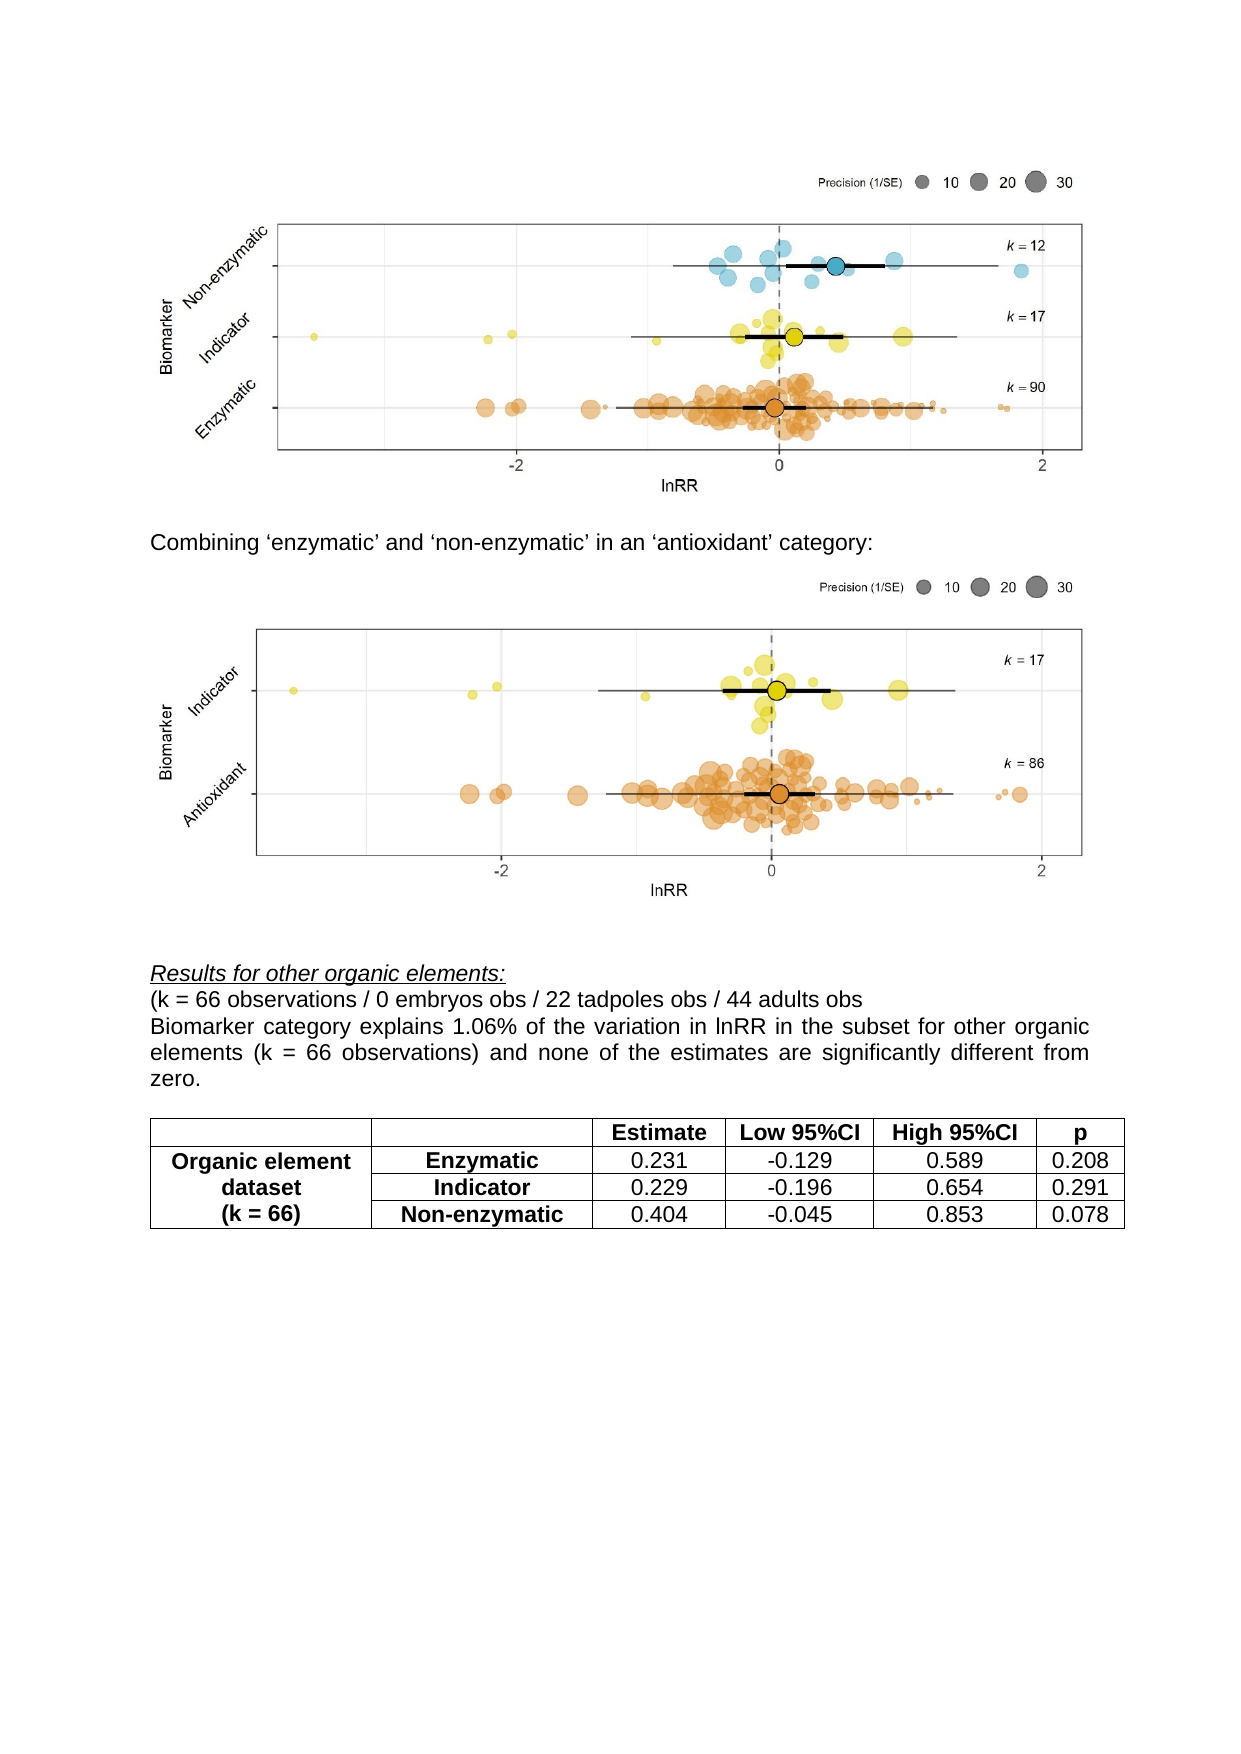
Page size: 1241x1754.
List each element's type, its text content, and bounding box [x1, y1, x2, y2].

table_header [372, 1119, 592, 1146]
table_cell -0.045 [726, 1201, 873, 1228]
table_cell 0.229 [593, 1174, 725, 1200]
text Results for other organic elements: [150, 960, 1090, 986]
table_cell 0.654 [874, 1174, 1036, 1200]
table_cell 0.208 [1037, 1147, 1124, 1173]
table_cell 0.291 [1037, 1174, 1124, 1200]
table_cell 0.404 [593, 1201, 725, 1228]
table_cell -0.129 [726, 1147, 873, 1173]
picture [150, 555, 1091, 908]
table_header [151, 1119, 371, 1146]
text Combining ‘enzymatic’ and ‘non-enzymatic’ in an ‘antioxidant’ category: [150, 529, 1090, 555]
table_cell 0.589 [874, 1147, 1036, 1173]
table_cell Organic element dataset (k = 66) [151, 1147, 371, 1228]
text (k = 66 observations / 0 embryos obs / 22 tadpoles obs / 44 adults obs [150, 986, 1090, 1013]
table_header Estimate [593, 1119, 725, 1146]
table_header p [1037, 1119, 1124, 1146]
table_cell Indicator [372, 1174, 592, 1200]
picture [150, 150, 1091, 503]
table_cell Non-enzymatic [372, 1201, 592, 1228]
table_cell 0.853 [874, 1201, 1036, 1228]
table_cell 0.231 [593, 1147, 725, 1173]
table_cell 0.078 [1037, 1201, 1124, 1228]
text Biomarker category explains 1.06% of the variation in lnRR in the subset for other organic elements (k = 66 observations) and none of the estimates are significantly different from zero. [150, 1013, 1090, 1092]
table_cell -0.196 [726, 1174, 873, 1200]
table_cell Enzymatic [372, 1147, 592, 1173]
table_header Low 95%CI [726, 1119, 873, 1146]
table_header High 95%CI [874, 1119, 1036, 1146]
